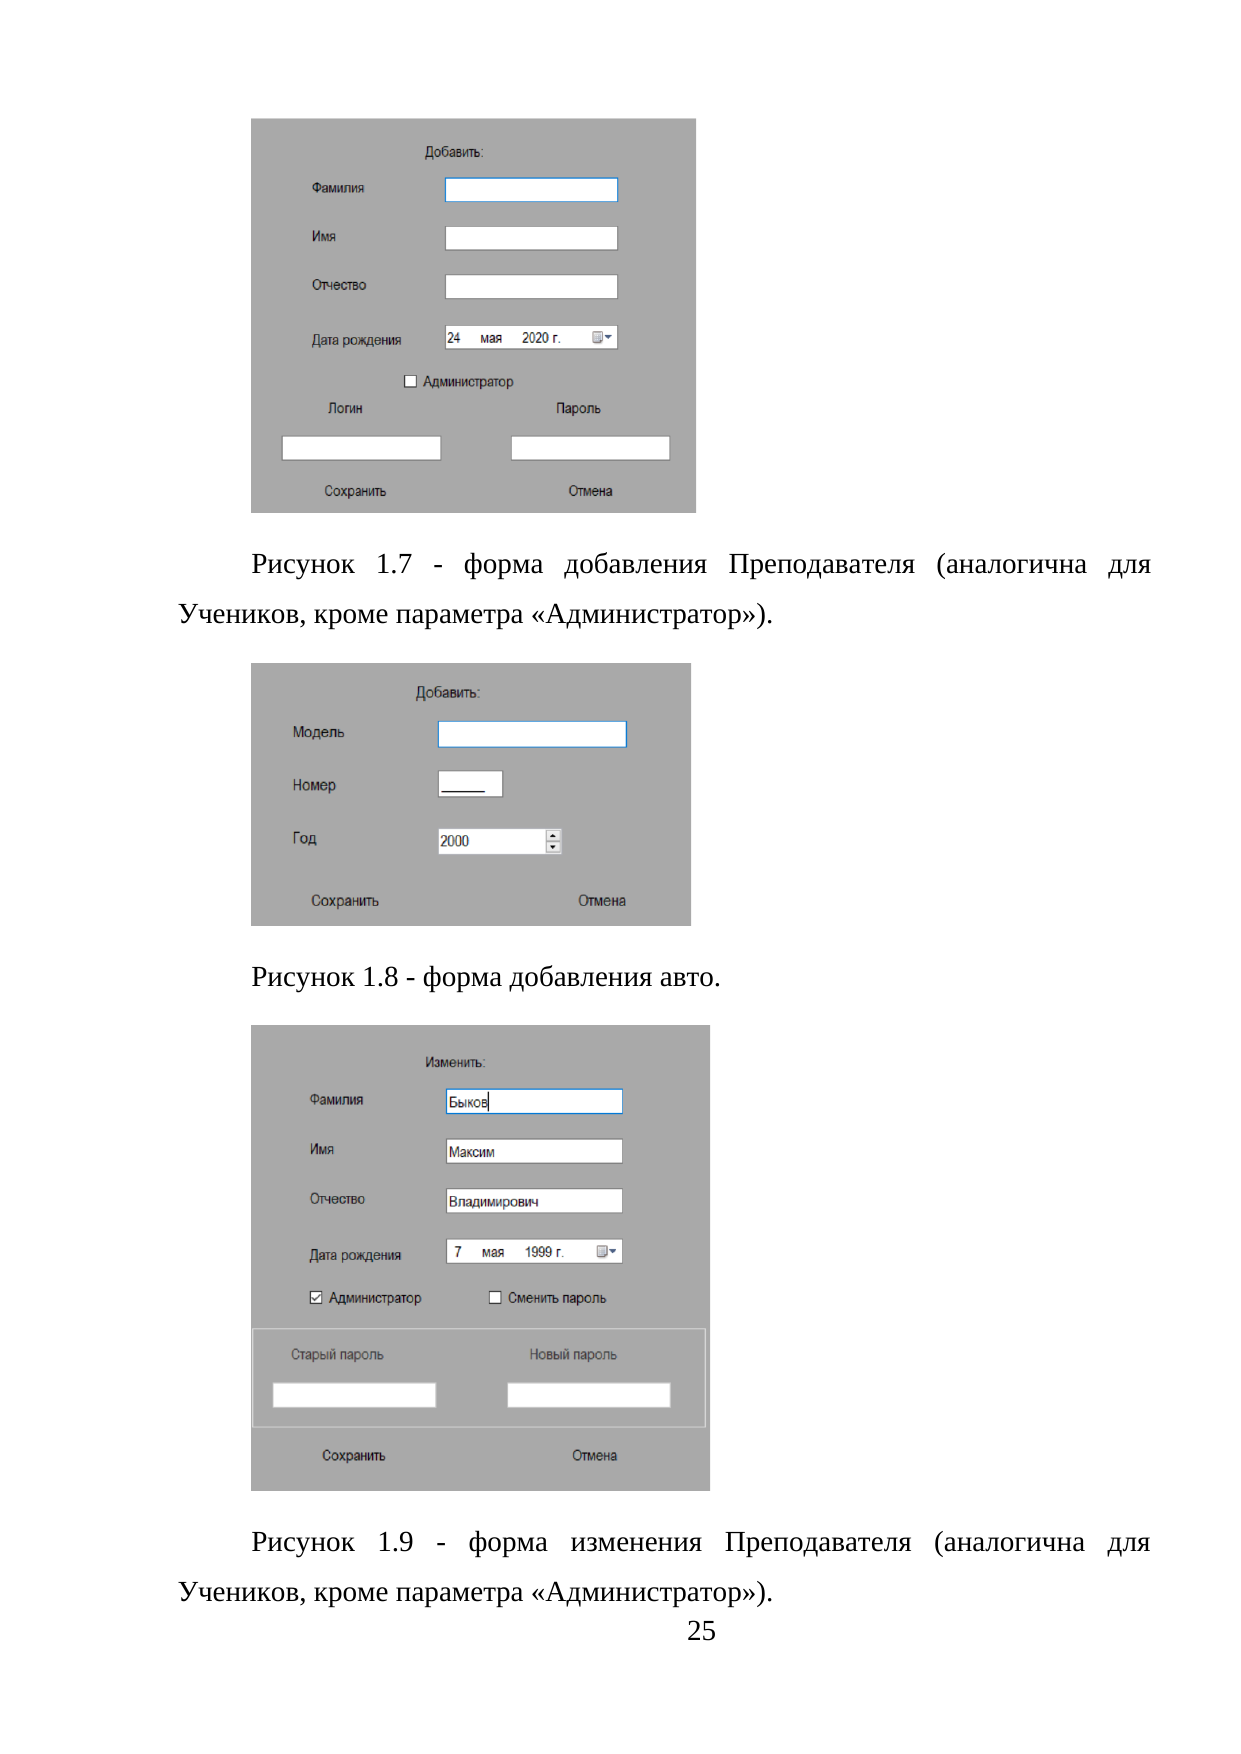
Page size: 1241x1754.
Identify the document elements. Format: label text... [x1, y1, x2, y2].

text Рисунок 1.7 - форма добавления Преподавателя (аналогична для Учеников, кроме параметра «Администратор»). [177, 546, 1152, 630]
picture [251, 118, 697, 513]
text Рисунок 1.8 - форма добавления авто. [177, 959, 1152, 992]
picture [251, 663, 692, 926]
text Рисунок 1.9 - форма изменения Преподавателя (аналогична для Учеников, кроме параметра «Администратор»). [177, 1524, 1152, 1608]
picture [251, 1025, 711, 1491]
